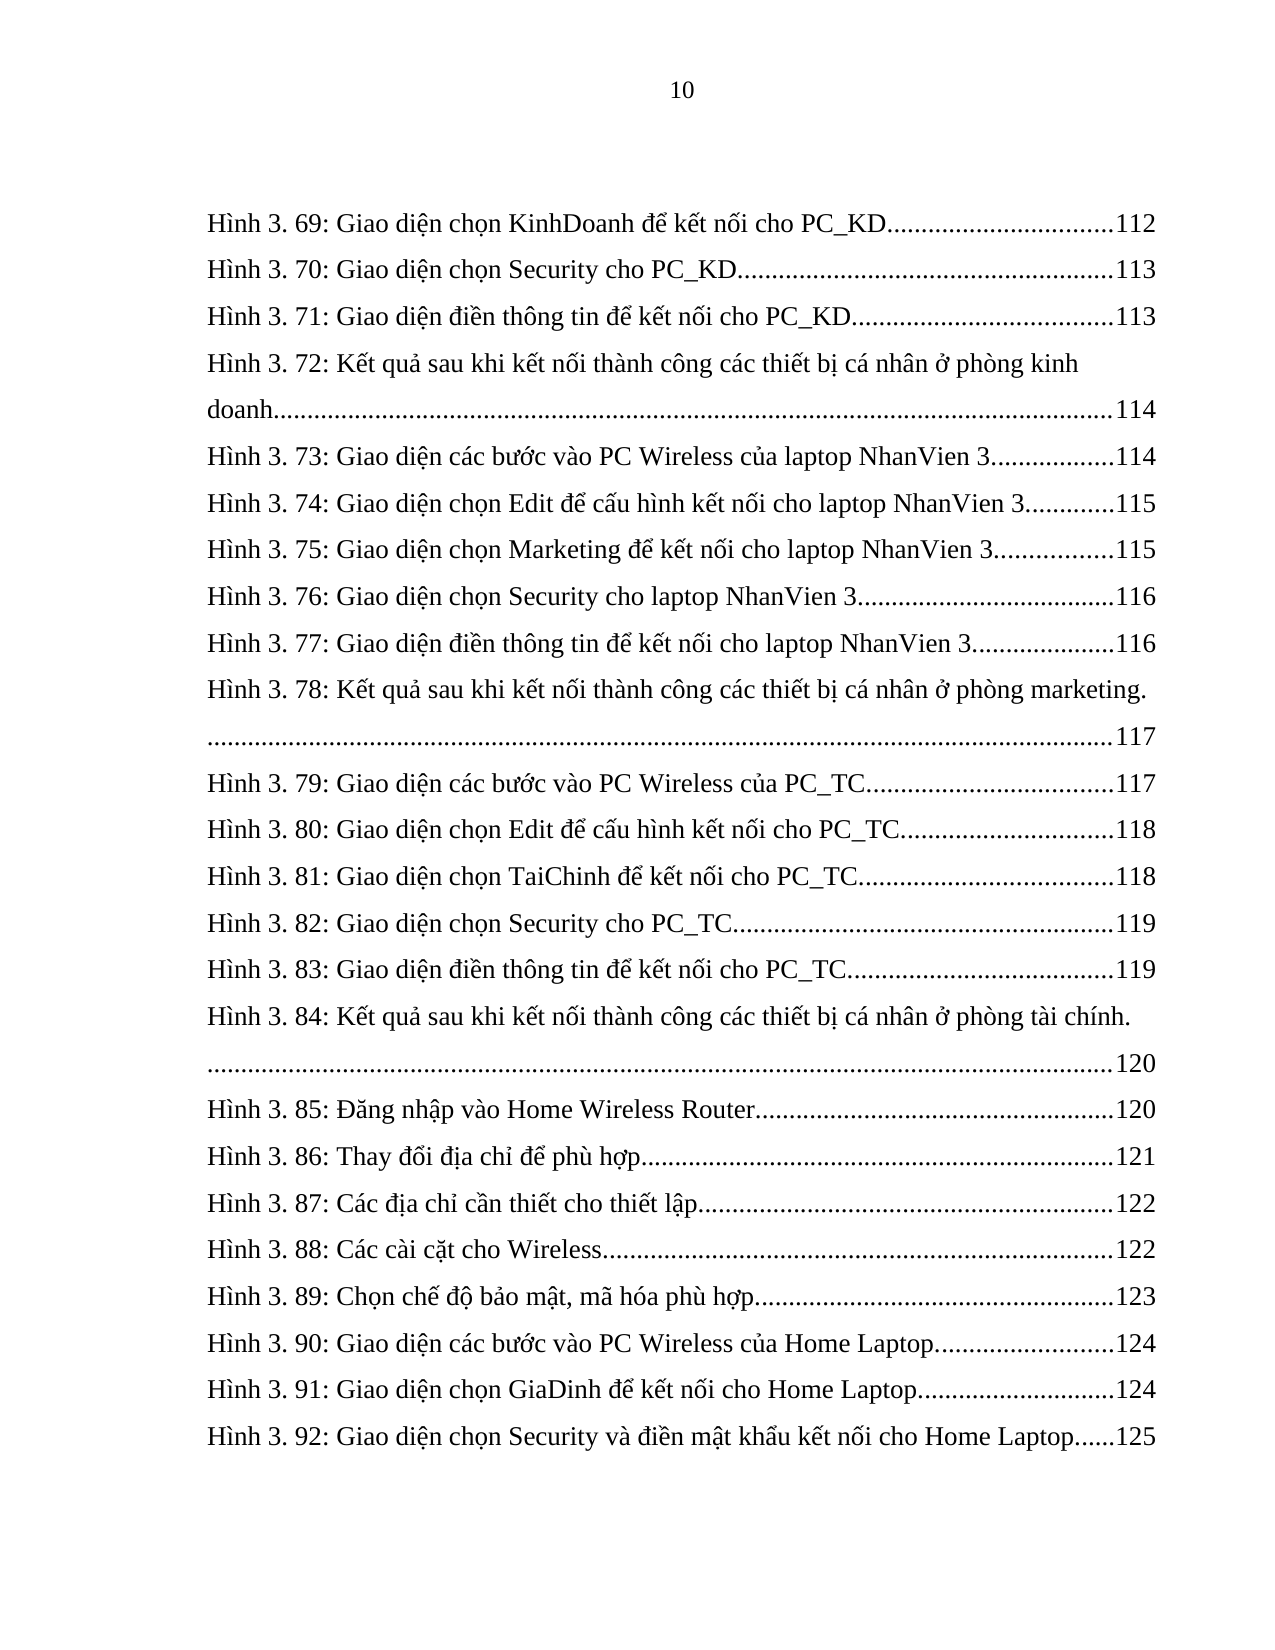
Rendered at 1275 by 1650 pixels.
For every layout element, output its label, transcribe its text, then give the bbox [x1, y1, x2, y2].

text Hình 3. 86: Thay đổi địa chỉ để phù hợp. 121 [207, 1140, 1157, 1171]
text Hình 3. 82: Giao diện chọn Security cho PC_TC. 119 [207, 907, 1157, 938]
text Hình 3. 73: Giao diện các bước vào PC Wireless của laptop NhanVien 3. 114 [207, 440, 1157, 471]
text Hình 3. 71: Giao diện điền thông tin để kết nối cho PC_KD. 113 [207, 300, 1157, 331]
text Hình 3. 84: Kết quả sau khi kết nối thành công các thiết bị cá nhân ở phòng tài chính. 120 [207, 1000, 1157, 1078]
text Hình 3. 74: Giao diện chọn Edit để cấu hình kết nối cho laptop NhanVien 3. 115 [207, 487, 1157, 518]
text Hình 3. 75: Giao diện chọn Marketing để kết nối cho laptop NhanVien 3. 115 [207, 533, 1157, 564]
text Hình 3. 77: Giao diện điền thông tin để kết nối cho laptop NhanVien 3. 116 [207, 627, 1157, 658]
text Hình 3. 72: Kết quả sau khi kết nối thành công các thiết bị cá nhân ở phòng kinh doanh. 114 [207, 347, 1157, 424]
text Hình 3. 85: Đăng nhập vào Home Wireless Router. 120 [207, 1093, 1157, 1124]
text Hình 3. 76: Giao diện chọn Security cho laptop NhanVien 3. 116 [207, 580, 1157, 611]
text Hình 3. 92: Giao diện chọn Security và điền mật khẩu kết nối cho Home Laptop. 125 [207, 1420, 1157, 1451]
text Hình 3. 69: Giao diện chọn KinhDoanh để kết nối cho PC_KD. 112 [207, 207, 1157, 238]
text Hình 3. 87: Các địa chỉ cần thiết cho thiết lập. 122 [207, 1187, 1157, 1218]
text Hình 3. 81: Giao diện chọn TaiChinh để kết nối cho PC_TC. 118 [207, 860, 1157, 891]
text Hình 3. 91: Giao diện chọn GiaDinh để kết nối cho Home Laptop. 124 [207, 1373, 1157, 1404]
text Hình 3. 70: Giao diện chọn Security cho PC_KD. 113 [207, 253, 1157, 284]
text Hình 3. 89: Chọn chế độ bảo mật, mã hóa phù hợp. 123 [207, 1280, 1157, 1311]
text Hình 3. 83: Giao diện điền thông tin để kết nối cho PC_TC. 119 [207, 953, 1157, 984]
text Hình 3. 79: Giao diện các bước vào PC Wireless của PC_TC. 117 [207, 767, 1157, 798]
text Hình 3. 88: Các cài cặt cho Wireless. 122 [207, 1233, 1157, 1264]
text Hình 3. 78: Kết quả sau khi kết nối thành công các thiết bị cá nhân ở phòng marketing. 117 [207, 673, 1157, 751]
text Hình 3. 90: Giao diện các bước vào PC Wireless của Home Laptop. 124 [207, 1327, 1157, 1358]
text Hình 3. 80: Giao diện chọn Edit để cấu hình kết nối cho PC_TC. 118 [207, 813, 1157, 844]
